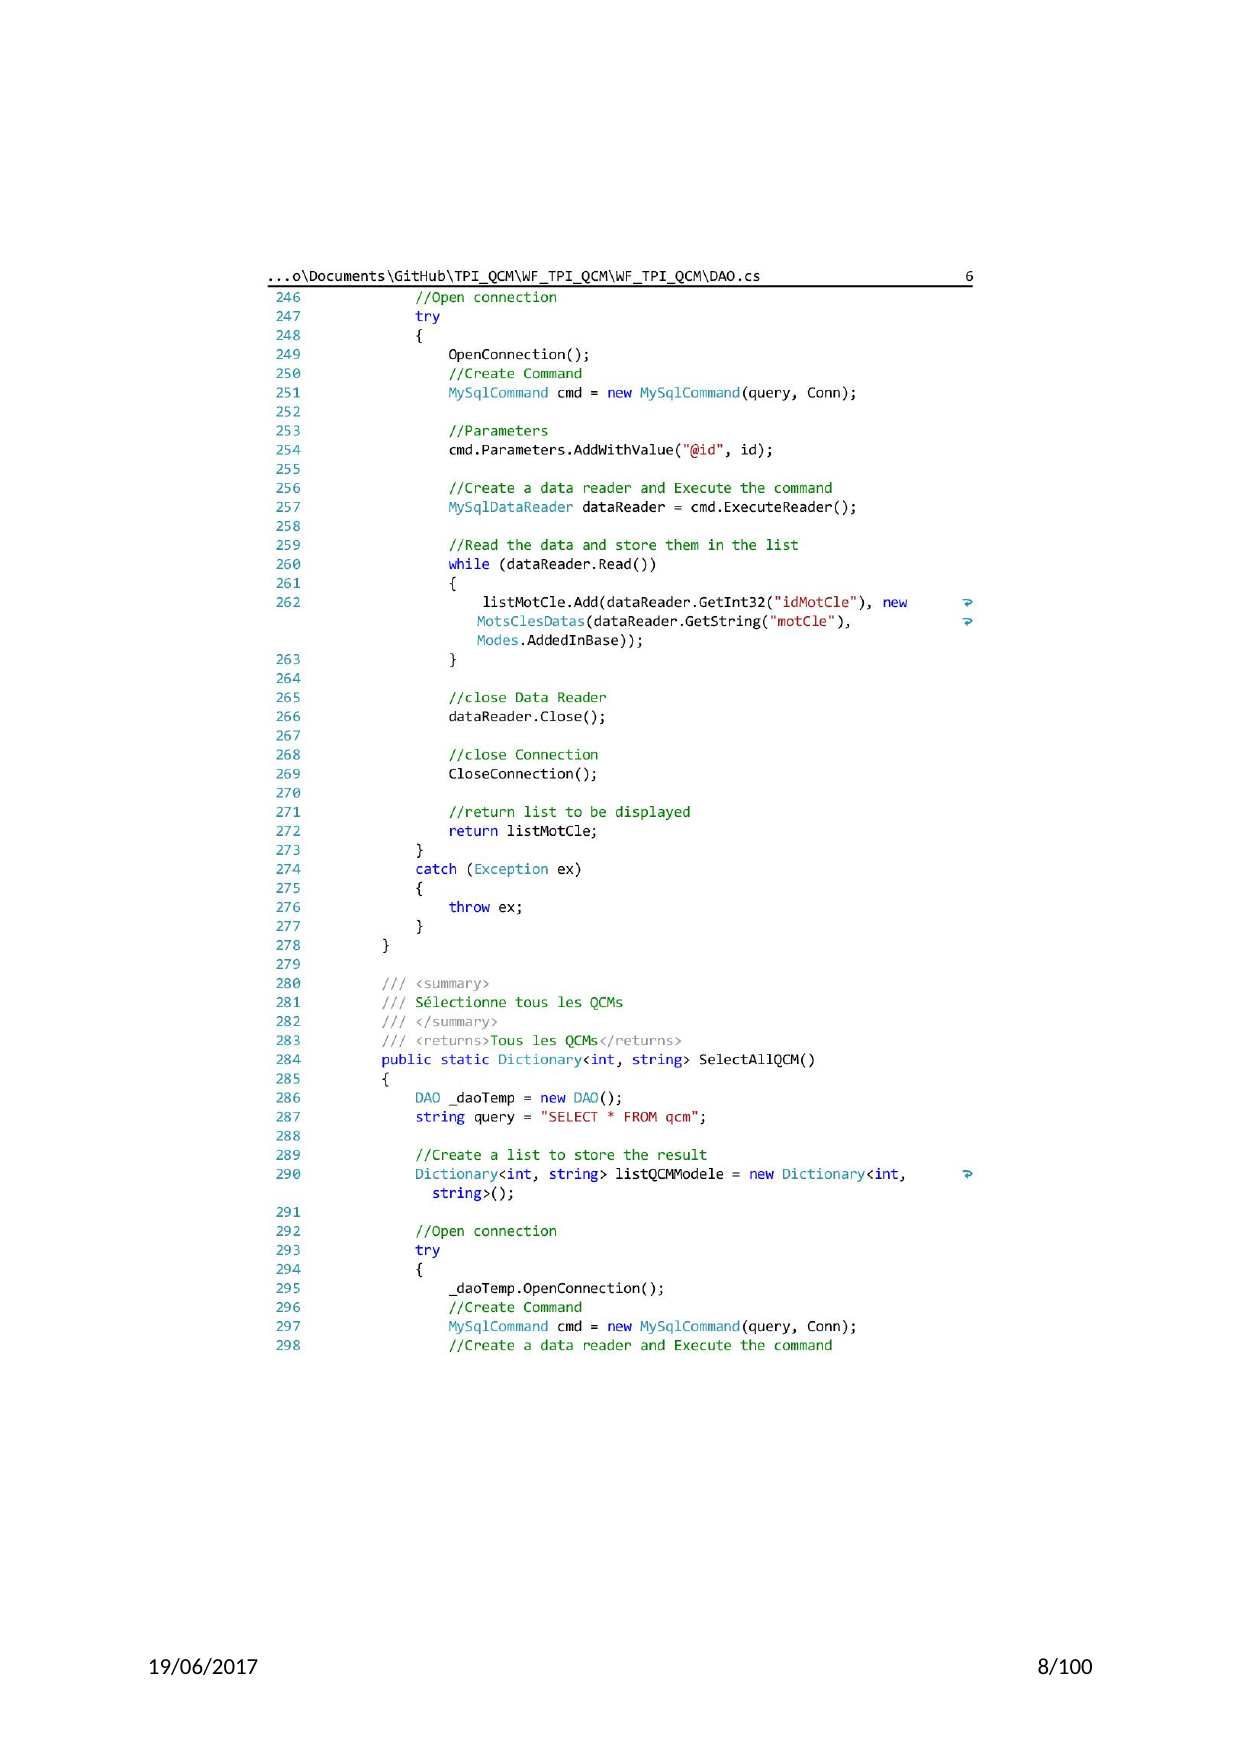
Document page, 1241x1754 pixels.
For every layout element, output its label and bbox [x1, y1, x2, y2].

picture [147, 147, 1093, 1484]
